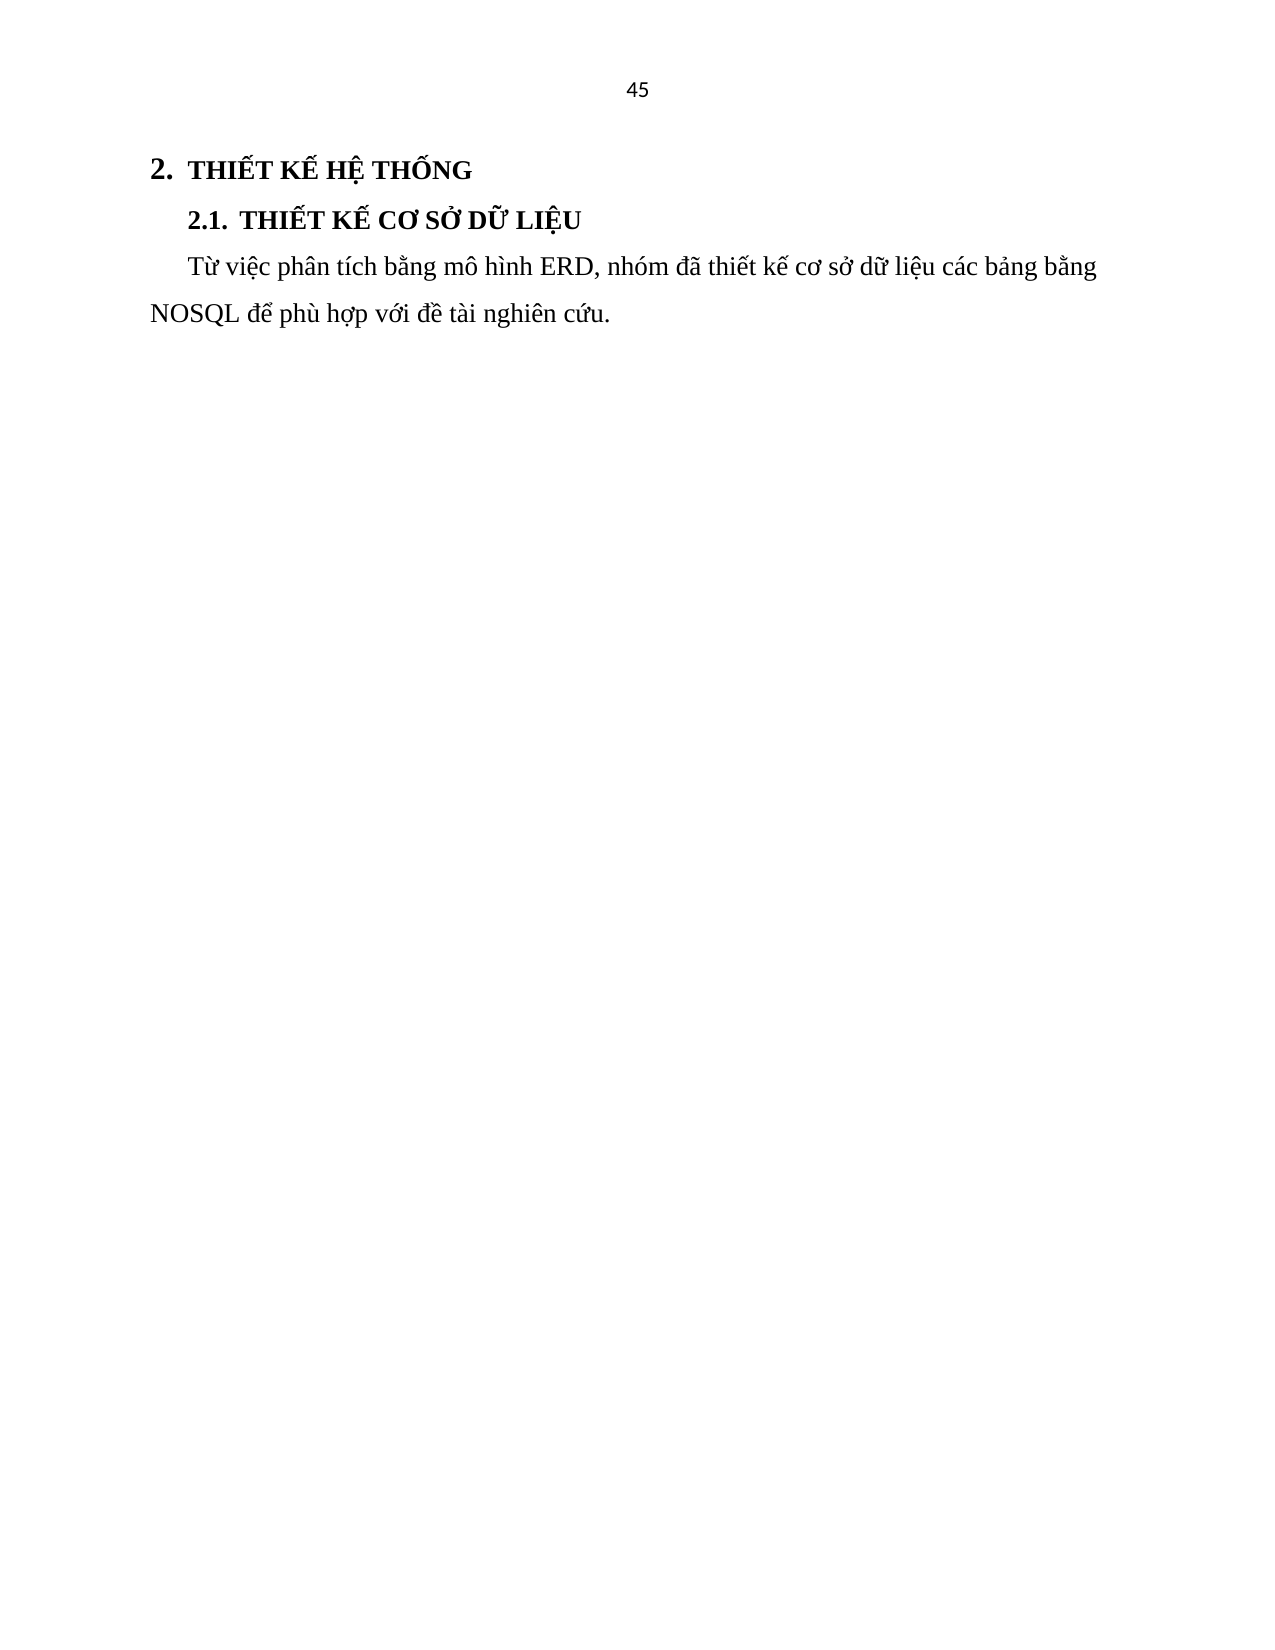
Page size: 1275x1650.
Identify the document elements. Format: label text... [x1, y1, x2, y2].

list THIẾT KẾ CƠ SỞ DỮ LIỆU [187, 204, 1125, 235]
list Từ việc phân tích bằng mô hình ERD, nhóm đã thiết kế cơ sở dữ liệu các bảng bằng NOSQL để phù hợp với đề tài nghiên cứu. [150, 251, 1125, 328]
list THIẾT KẾ HỆ THỐNG [150, 150, 1125, 186]
